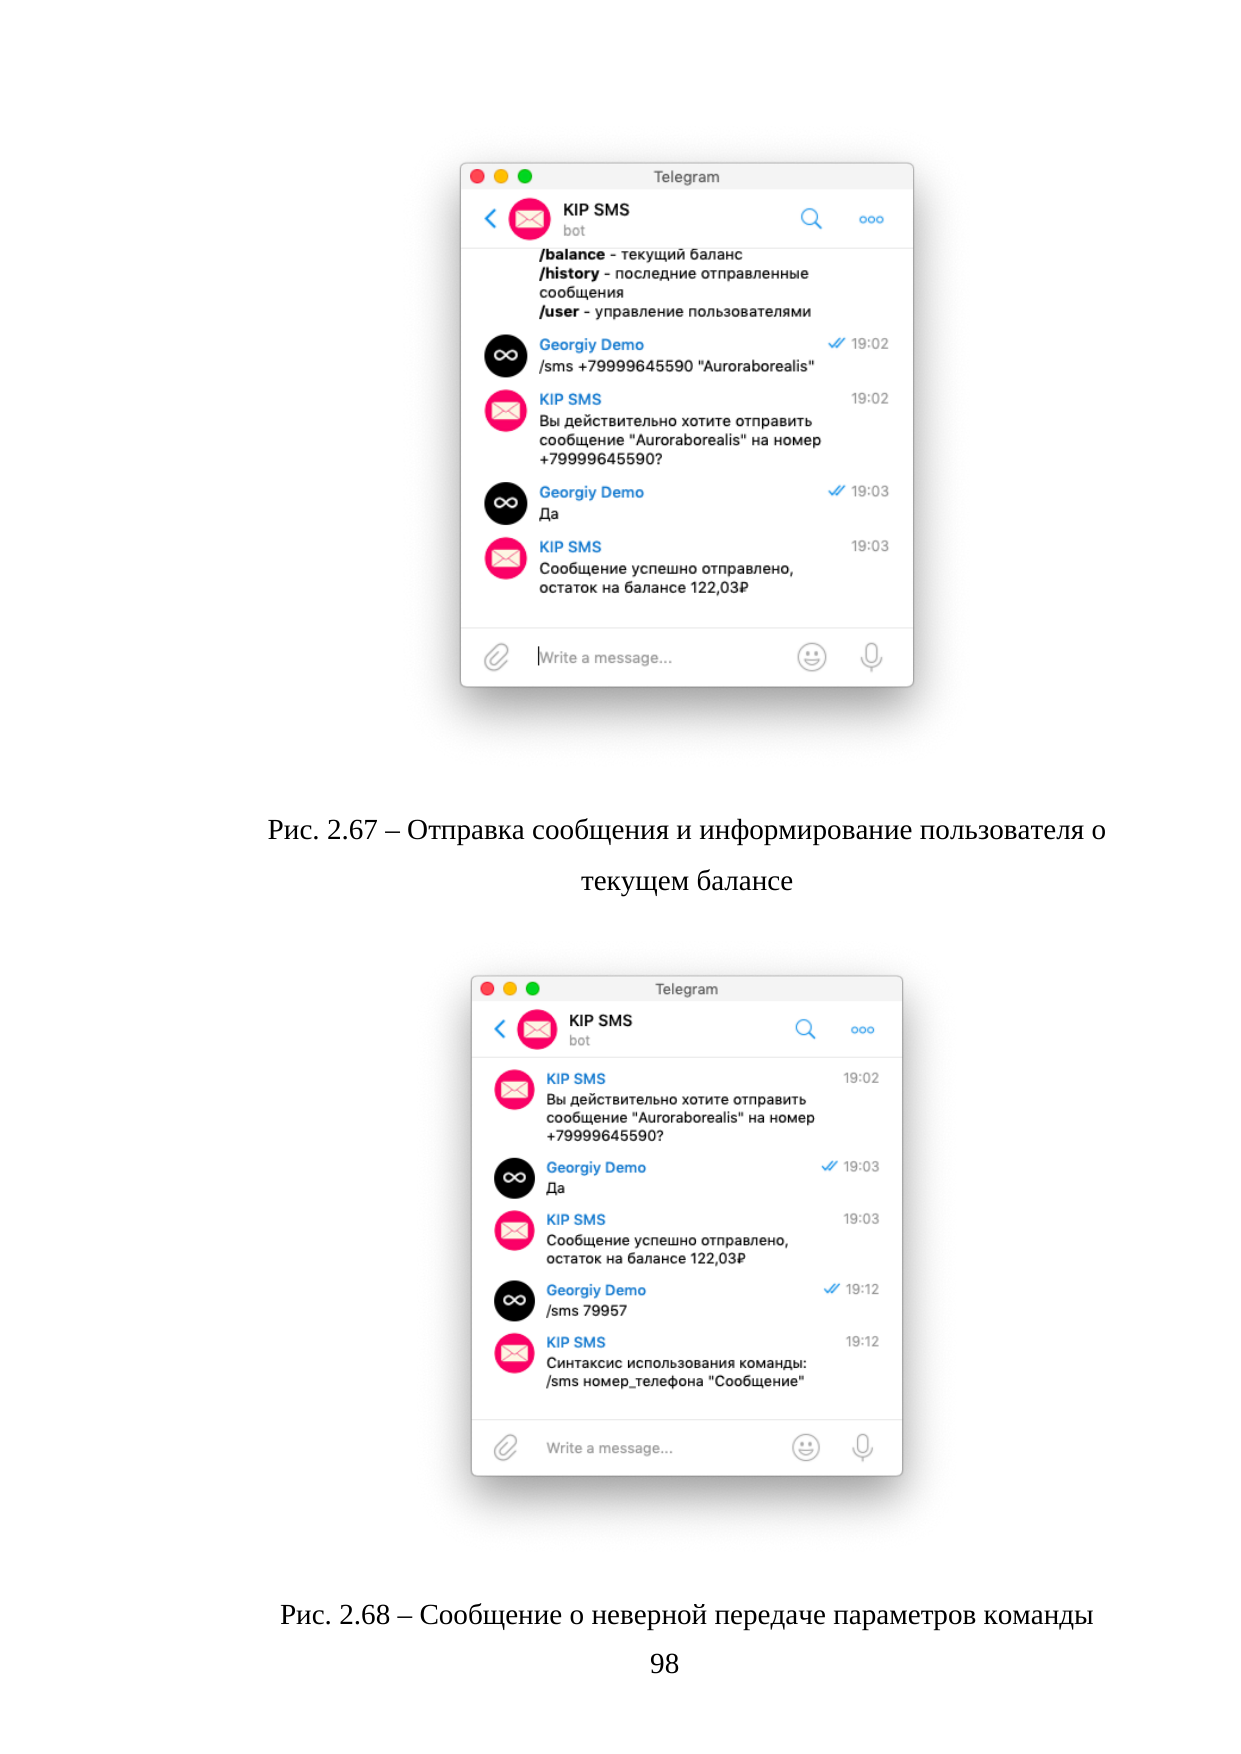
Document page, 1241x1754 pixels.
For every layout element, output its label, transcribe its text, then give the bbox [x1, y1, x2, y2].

picture [408, 933, 966, 1560]
text Рис. 2.68 – Сообщение о неверной передаче параметров команды [222, 1597, 1152, 1630]
text Рис. 2.67 – Отправка сообщения и информирование пользователя о текущем балансе [222, 812, 1152, 896]
picture [394, 118, 980, 775]
